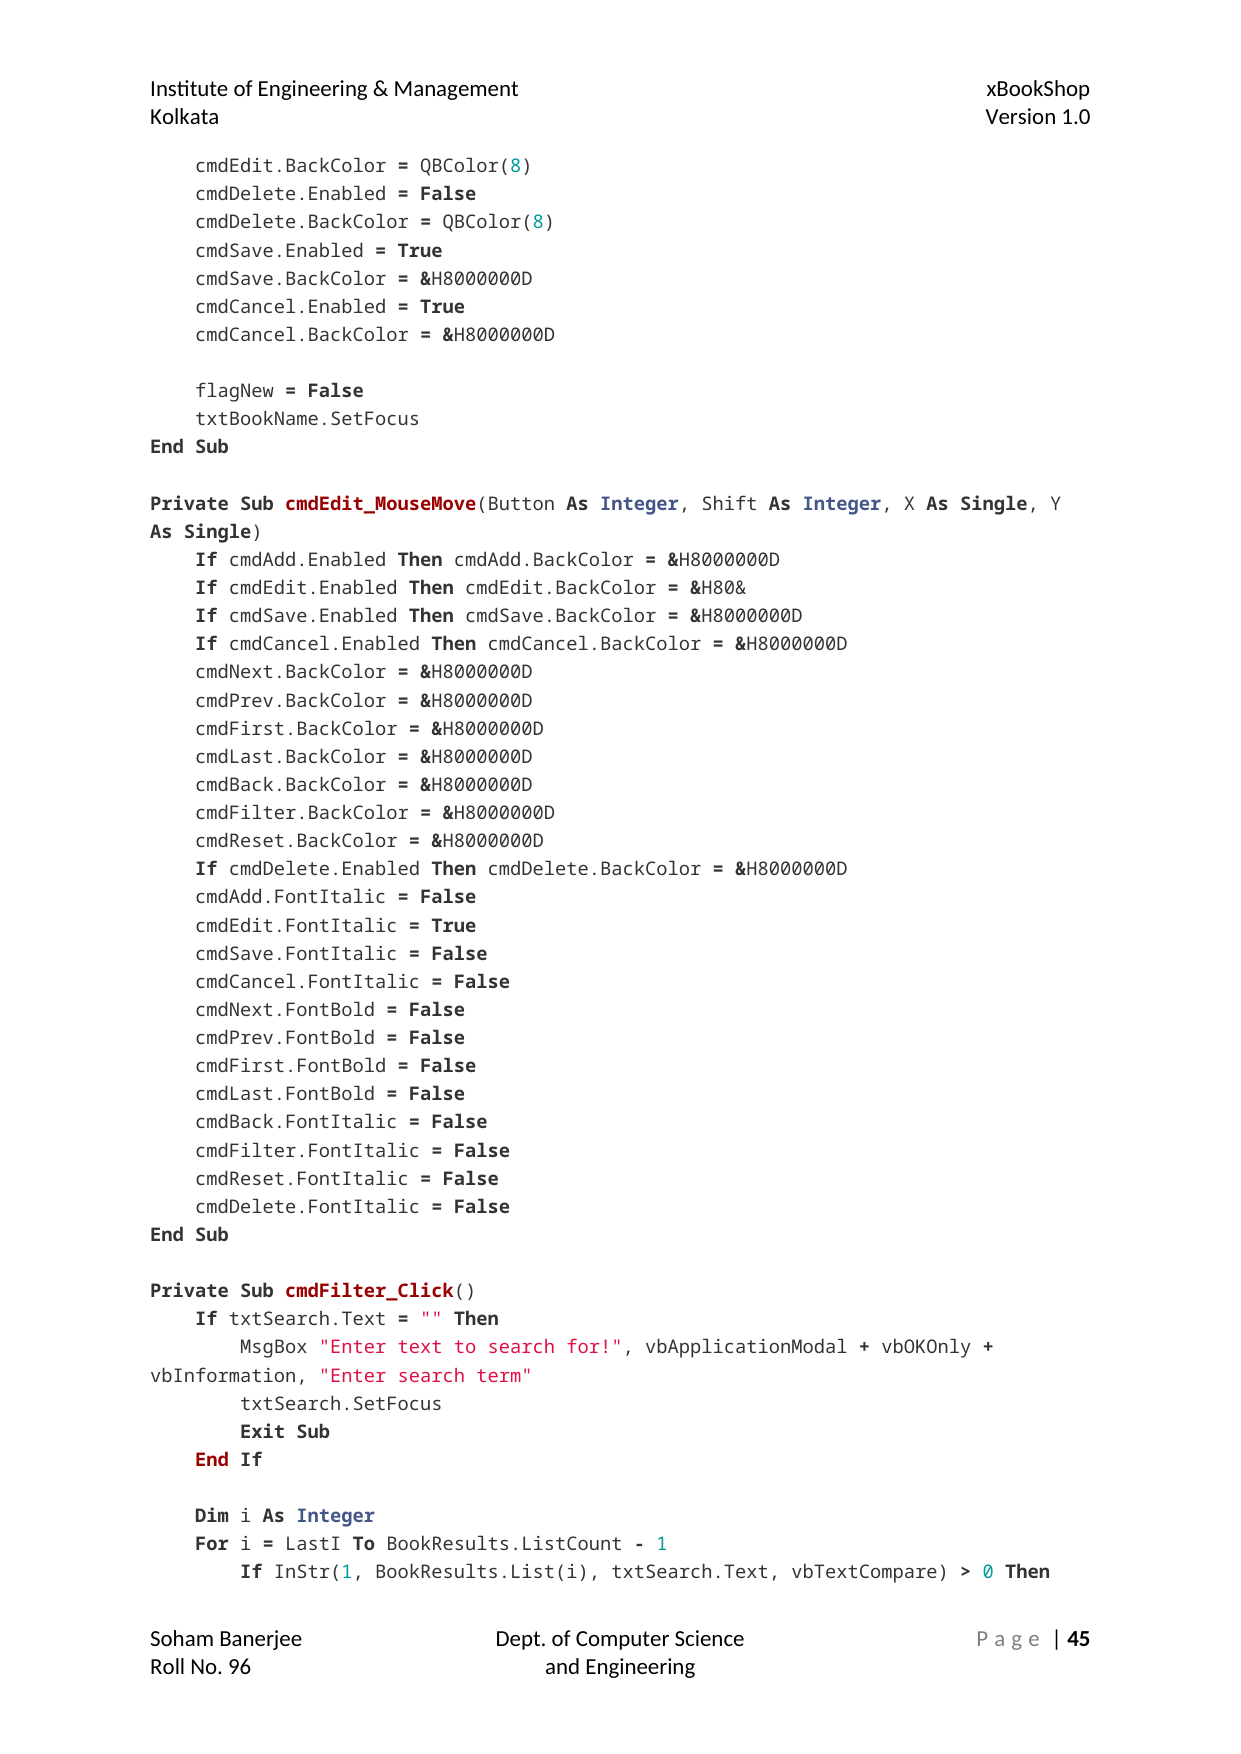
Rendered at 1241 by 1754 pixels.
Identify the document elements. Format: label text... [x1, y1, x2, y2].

text Dim i As Integer [150, 1500, 1090, 1528]
text MsgBox "Enter text to search for!", vbApplicationModal + vbOKOnly + vbInformation, "Enter search term" [150, 1331, 1090, 1387]
text cmdLast.FontBold = False [150, 1078, 1090, 1106]
text cmdFilter.FontItalic = False [150, 1134, 1090, 1162]
text cmdCancel.BackColor = &H8000000D [150, 319, 1090, 347]
text cmdPrev.BackColor = &H8000000D [150, 684, 1090, 712]
text Private Sub cmdFilter_Click() [150, 1275, 1090, 1303]
text cmdAdd.FontItalic = False [150, 881, 1090, 909]
text cmdCancel.Enabled = True [150, 291, 1090, 319]
text cmdSave.Enabled = True [150, 234, 1090, 262]
text End Sub [150, 431, 1090, 459]
text cmdSave.FontItalic = False [150, 937, 1090, 966]
text cmdFirst.FontBold = False [150, 1050, 1090, 1078]
text If txtSearch.Text = "" Then [150, 1303, 1090, 1331]
text cmdPrev.FontBold = False [150, 1022, 1090, 1050]
text cmdEdit.FontItalic = True [150, 909, 1090, 937]
text cmdLast.BackColor = &H8000000D [150, 741, 1090, 769]
text If cmdDelete.Enabled Then cmdDelete.BackColor = &H8000000D [150, 853, 1090, 881]
text cmdSave.BackColor = &H8000000D [150, 262, 1090, 291]
text cmdFilter.BackColor = &H8000000D [150, 797, 1090, 825]
text End If [150, 1444, 1090, 1472]
text cmdDelete.FontItalic = False [150, 1191, 1090, 1219]
text txtSearch.SetFocus [150, 1387, 1090, 1416]
text cmdBack.BackColor = &H8000000D [150, 769, 1090, 797]
text If cmdSave.Enabled Then cmdSave.BackColor = &H8000000D [150, 600, 1090, 628]
text cmdReset.BackColor = &H8000000D [150, 825, 1090, 853]
text Exit Sub [150, 1416, 1090, 1444]
text txtBookName.SetFocus [150, 403, 1090, 431]
text If cmdAdd.Enabled Then cmdAdd.BackColor = &H8000000D [150, 544, 1090, 572]
text For i = LastI To BookResults.ListCount - 1 [150, 1528, 1090, 1556]
text If cmdCancel.Enabled Then cmdCancel.BackColor = &H8000000D [150, 628, 1090, 656]
text cmdNext.BackColor = &H8000000D [150, 656, 1090, 684]
text Private Sub cmdEdit_MouseMove(Button As Integer, Shift As Integer, X As Single, Y As Single) [150, 487, 1090, 544]
text cmdReset.FontItalic = False [150, 1162, 1090, 1191]
text cmdCancel.FontItalic = False [150, 966, 1090, 994]
text cmdFirst.BackColor = &H8000000D [150, 712, 1090, 741]
text flagNew = False [150, 375, 1090, 403]
text cmdNext.FontBold = False [150, 994, 1090, 1022]
text cmdDelete.Enabled = False [150, 178, 1090, 206]
text If cmdEdit.Enabled Then cmdEdit.BackColor = &H80& [150, 572, 1090, 600]
text If InStr(1, BookResults.List(i), txtSearch.Text, vbTextCompare) > 0 Then [150, 1556, 1090, 1584]
text cmdBack.FontItalic = False [150, 1106, 1090, 1134]
text End Sub [150, 1219, 1090, 1247]
text cmdEdit.BackColor = QBColor(8) [150, 150, 1090, 178]
text cmdDelete.BackColor = QBColor(8) [150, 206, 1090, 234]
